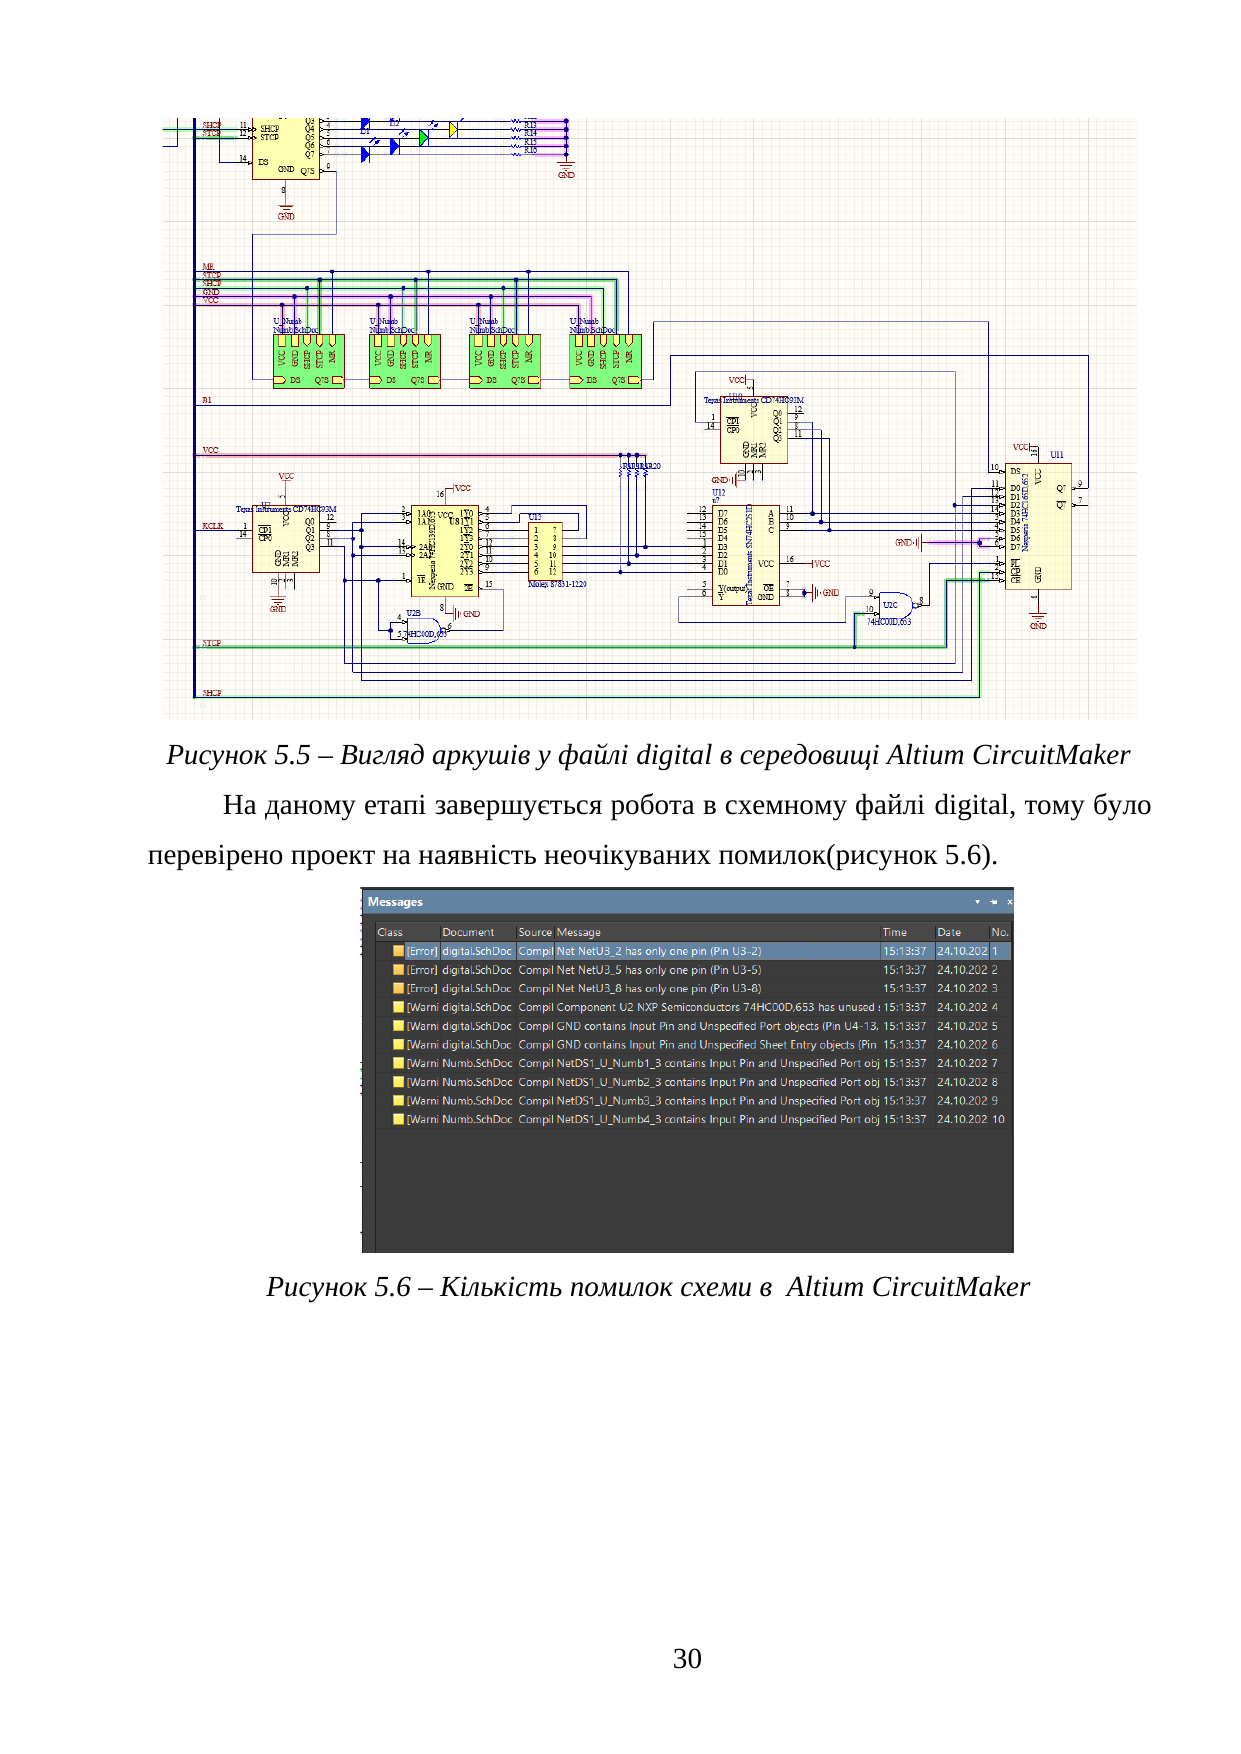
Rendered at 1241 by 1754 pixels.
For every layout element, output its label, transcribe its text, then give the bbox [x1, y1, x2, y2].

picture [360, 887, 1014, 1253]
text Рисунок 5.5 – Вигляд аркушів у файлі digital в середовищі Altium CircuitMaker [148, 737, 1152, 770]
text На даному етапі завершується робота в схемному файлі digital, тому було перевірено проект на наявність неочікуваних помилок(рисунок 5.6). [148, 787, 1152, 871]
text Рисунок 5.6 – Кількість помилок схеми в Altium CircuitMaker [148, 1269, 1152, 1303]
picture [162, 118, 1137, 720]
